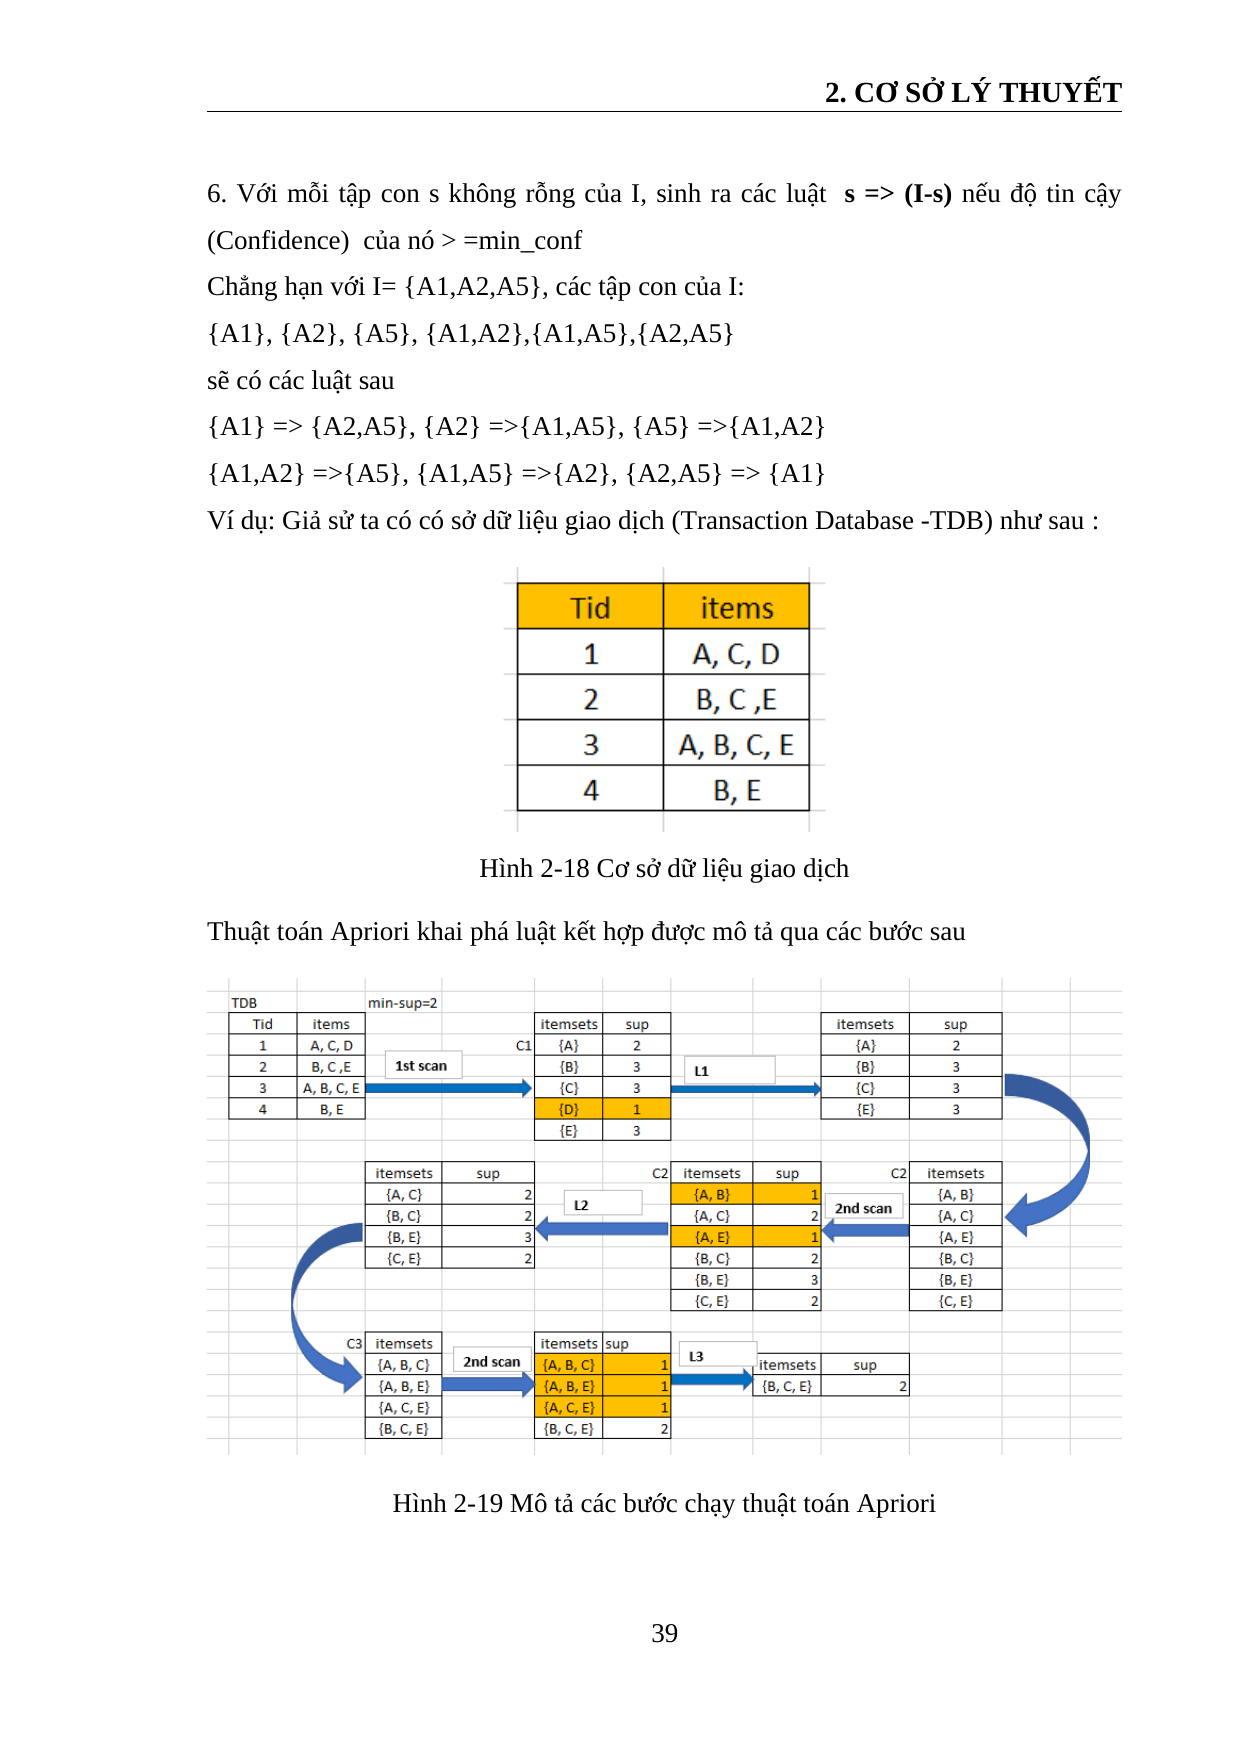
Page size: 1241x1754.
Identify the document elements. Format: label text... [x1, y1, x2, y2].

text Ví dụ: Giả sử ta có có sở dữ liệu giao dịch (Transaction Database -TDB) như sau : [207, 504, 1122, 535]
text 6. Với mỗi tập con s không rỗng của I, sinh ra các luật s => (I-s) nếu độ tin cậy (Confidence) của nó > =min_conf [207, 177, 1122, 255]
text Chẳng hạn với I= {A1,A2,A5}, các tập con của I: [207, 271, 1122, 302]
text {A1,A2} =>{A5}, {A1,A5} =>{A2}, {A2,A5} => {A1} [207, 457, 1122, 488]
text {A1} => {A2,A5}, {A2} =>{A1,A5}, {A5} =>{A1,A2} [207, 411, 1122, 442]
text {A1}, {A2}, {A5}, {A1,A2},{A1,A5},{A2,A5} [207, 317, 1122, 348]
picture [503, 567, 826, 832]
text sẽ có các luật sau [207, 364, 1122, 395]
text Thuật toán Apriori khai phá luật kết hợp được mô tả qua các bước sau [207, 915, 1122, 947]
text Hình 2-19 Mô tả các bước chạy thuật toán Apriori [207, 1487, 1122, 1518]
picture [206, 978, 1123, 1455]
text Hình 2-18 Cơ sở dữ liệu giao dịch [207, 852, 1122, 883]
